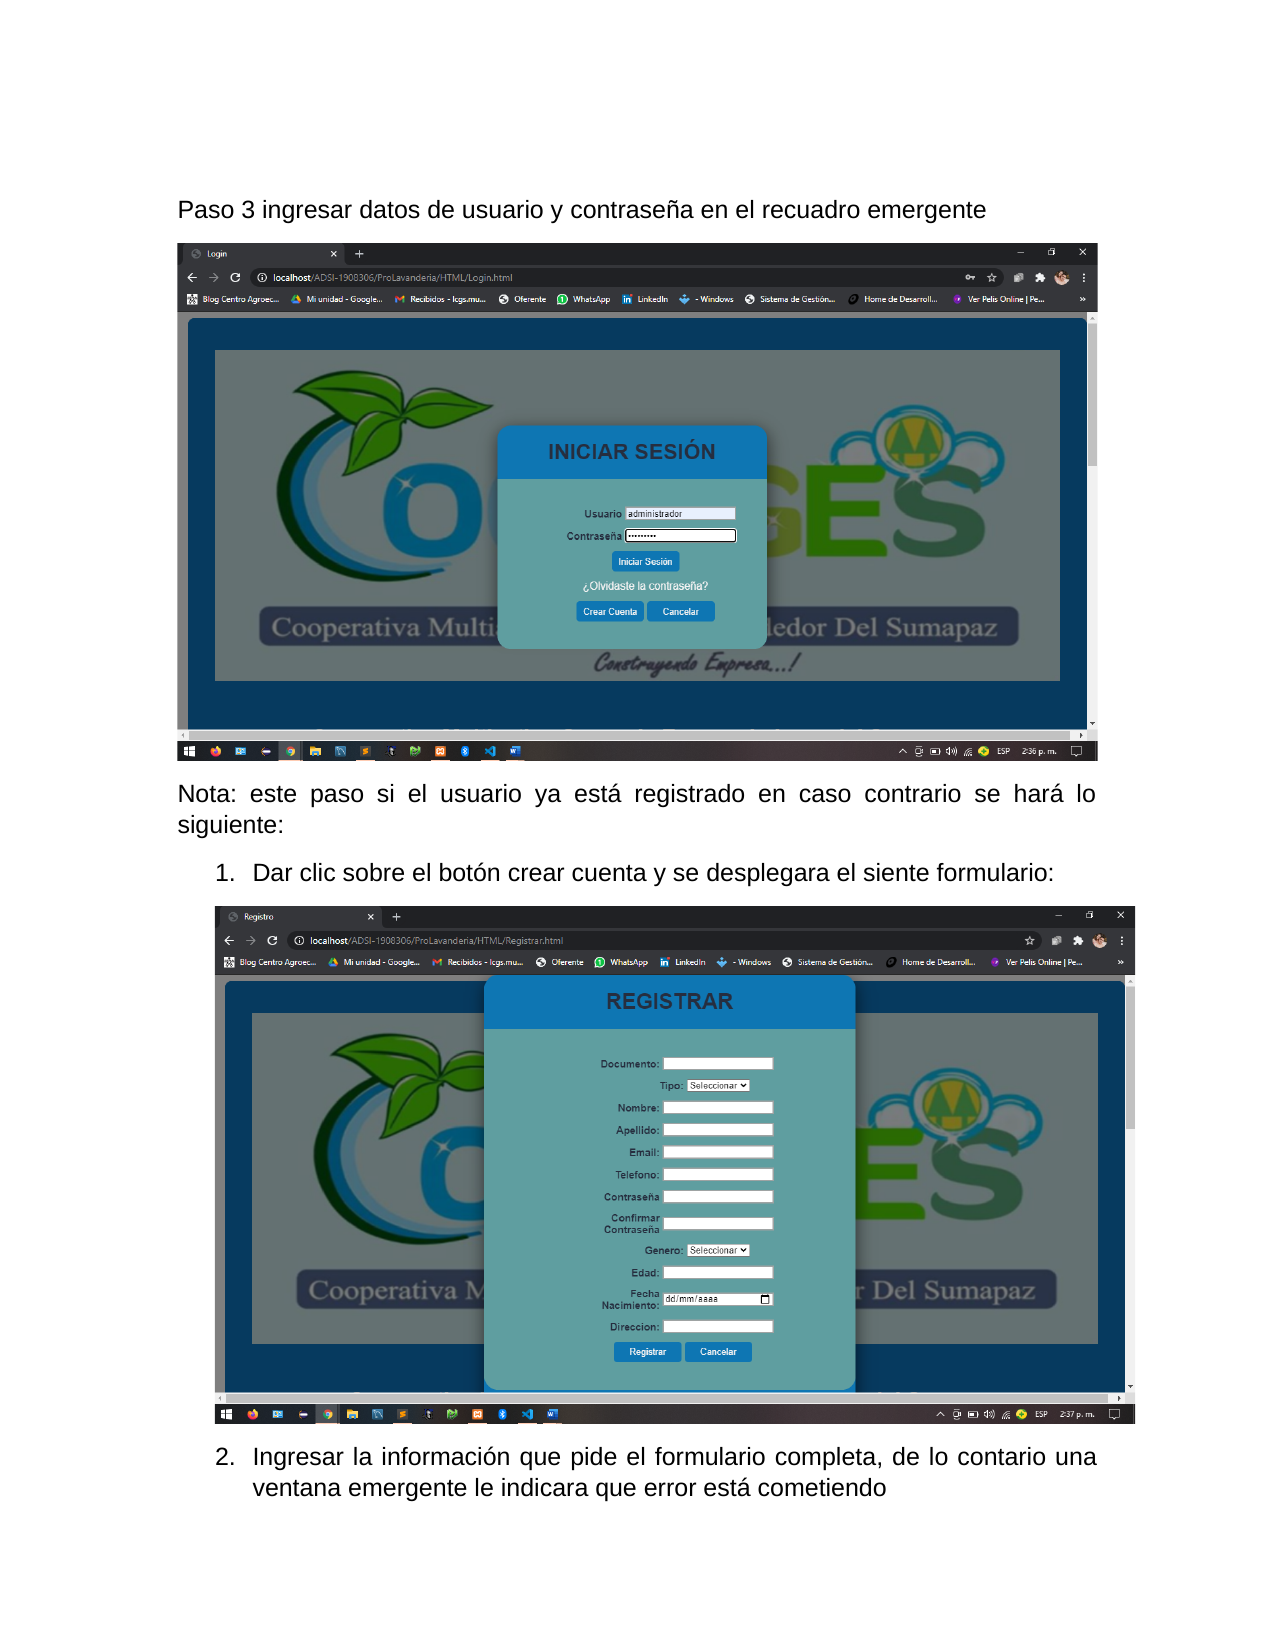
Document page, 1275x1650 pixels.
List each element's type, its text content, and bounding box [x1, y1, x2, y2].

picture [177, 243, 1098, 761]
list Ingresar la información que pide el formulario completa, de lo contario una ventana emergente le indicara que error está cometiendo [215, 1442, 1098, 1502]
list Dar clic sobre el botón crear cuenta y se desplegara el siente formulario: [215, 858, 1098, 887]
text Nota: este paso si el usuario ya está registrado en caso contrario se hará lo siguiente: [177, 779, 1098, 839]
picture [214, 906, 1136, 1424]
text Paso 3 ingresar datos de usuario y contraseña en el recuadro emergente [177, 195, 1098, 224]
